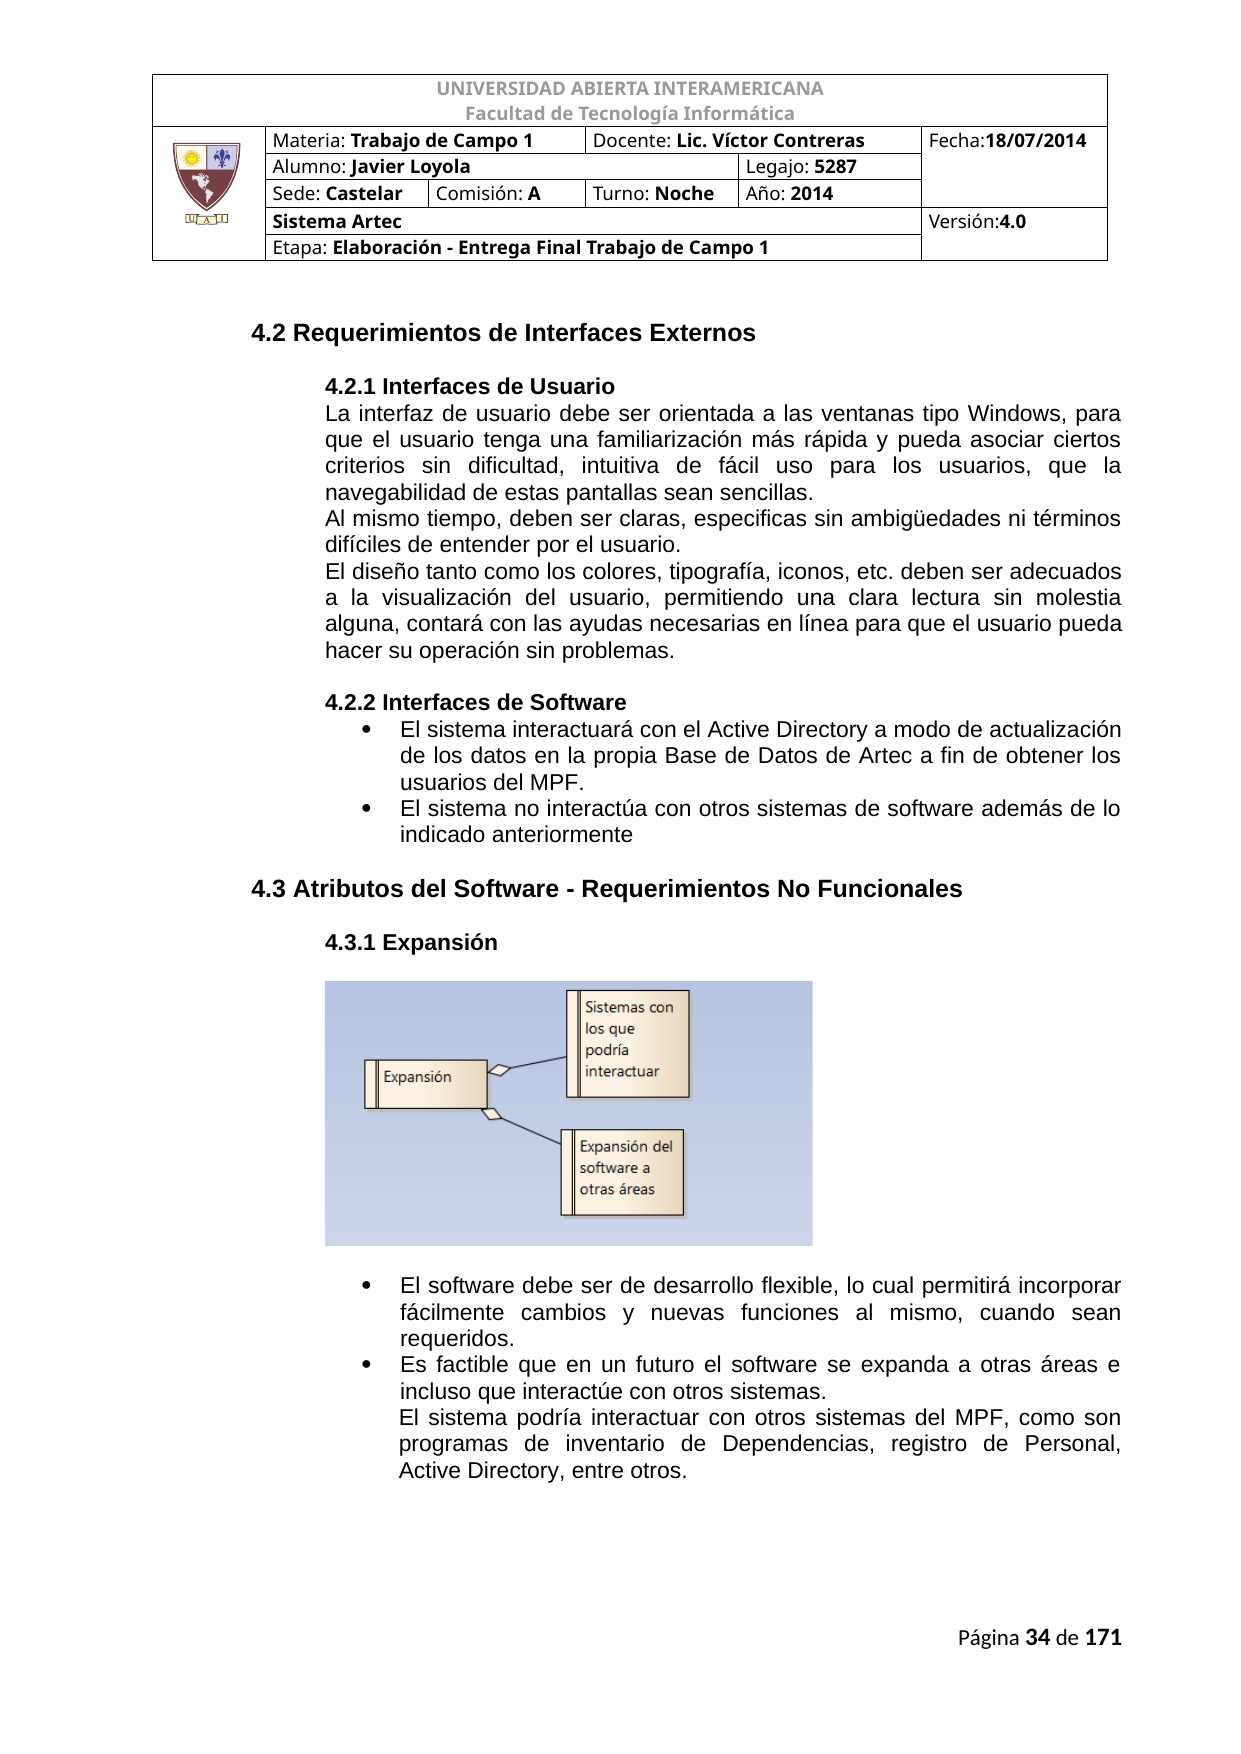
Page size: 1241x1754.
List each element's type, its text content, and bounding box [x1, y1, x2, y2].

text 4.3 Atributos del Software - Requerimientos No Funcionales [251, 874, 1122, 903]
list El software debe ser de desarrollo flexible, lo cual permitirá incorporar fácilmente cambios y nuevas funciones al mismo, cuando sean requeridos. [362, 1272, 1122, 1351]
list Es factible que en un futuro el software se expanda a otras áreas e incluso que interactúe con otros sistemas. [362, 1351, 1122, 1404]
text La interfaz de usuario debe ser orientada a las ventanas tipo Windows, para que el usuario tenga una familiarización más rápida y pueda asociar ciertos criterios sin dificultad, intuitiva de fácil uso para los usuarios, que la navegabilidad de estas pantallas sean sencillas. [325, 399, 1122, 505]
picture [157, 136, 257, 228]
text El sistema podría interactuar con otros sistemas del MPF, como son programas de inventario de Dependencias, registro de Personal, Active Directory, entre otros. [398, 1404, 1122, 1483]
text 4.3.1 Expansión [251, 929, 1122, 955]
text 4.2 Requerimientos de Interfaces Externos [251, 318, 1122, 347]
picture [324, 981, 813, 1246]
text El diseño tanto como los colores, tipografía, iconos, etc. deben ser adecuados a la visualización del usuario, permitiendo una clara lectura sin molestia alguna, contará con las ayudas necesarias en línea para que el usuario pueda hacer su operación sin problemas. [325, 558, 1122, 663]
list El sistema no interactúa con otros sistemas de software además de lo indicado anteriormente [362, 795, 1122, 847]
text 4.2.1 Interfaces de Usuario [251, 373, 1122, 399]
list El sistema interactuará con el Active Directory a modo de actualización de los datos en la propia Base de Datos de Artec a fin de obtener los usuarios del MPF. [362, 716, 1122, 795]
text 4.2.2 Interfaces de Software [325, 689, 1122, 716]
text Al mismo tiempo, deben ser claras, especificas sin ambigüedades ni términos difíciles de entender por el usuario. [325, 505, 1122, 558]
